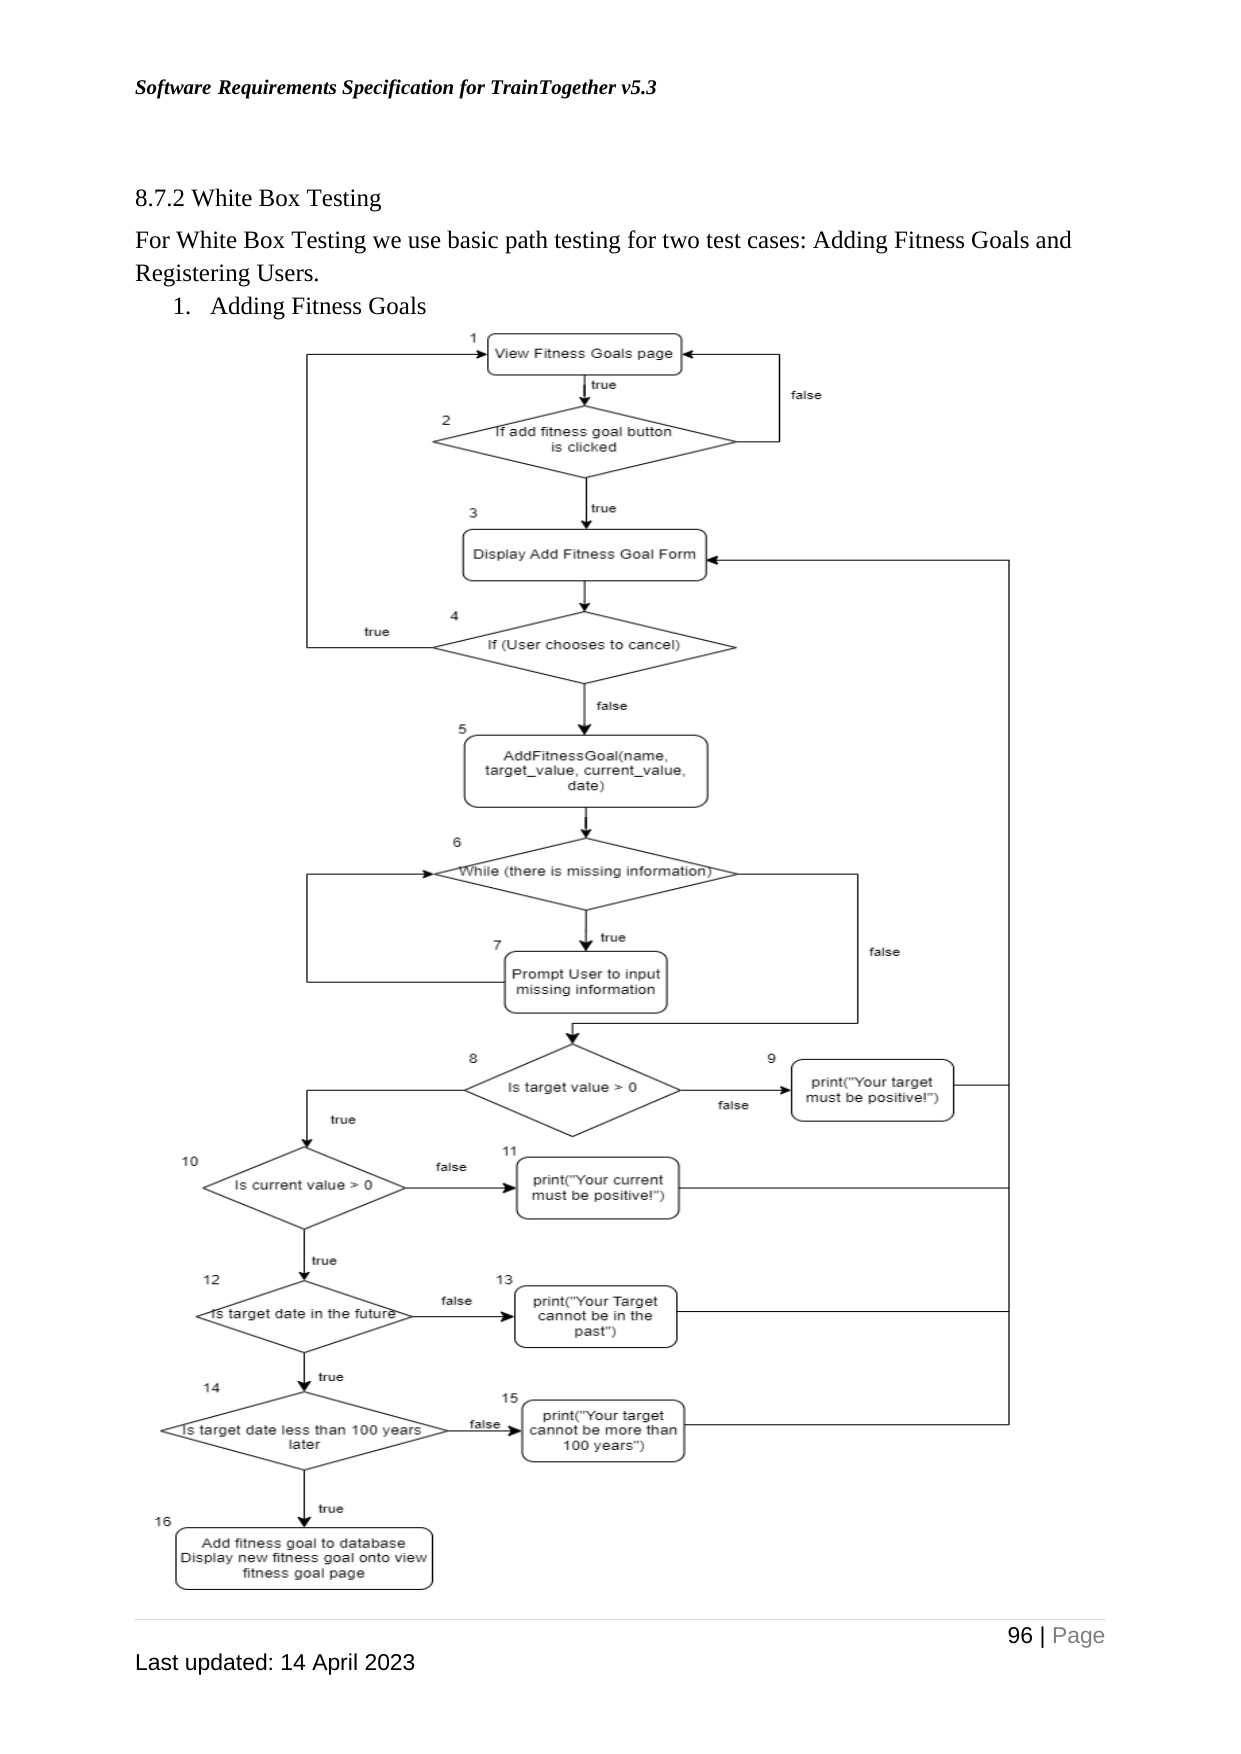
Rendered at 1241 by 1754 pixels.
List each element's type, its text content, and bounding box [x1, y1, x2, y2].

text For White Box Testing we use basic path testing for two test cases: Adding Fitness Goals and Registering Users. [135, 225, 1105, 286]
picture [135, 323, 1022, 1591]
subtitle 8.7.2 White Box Testing [135, 183, 1105, 212]
list Adding Fitness Goals [172, 291, 1105, 319]
